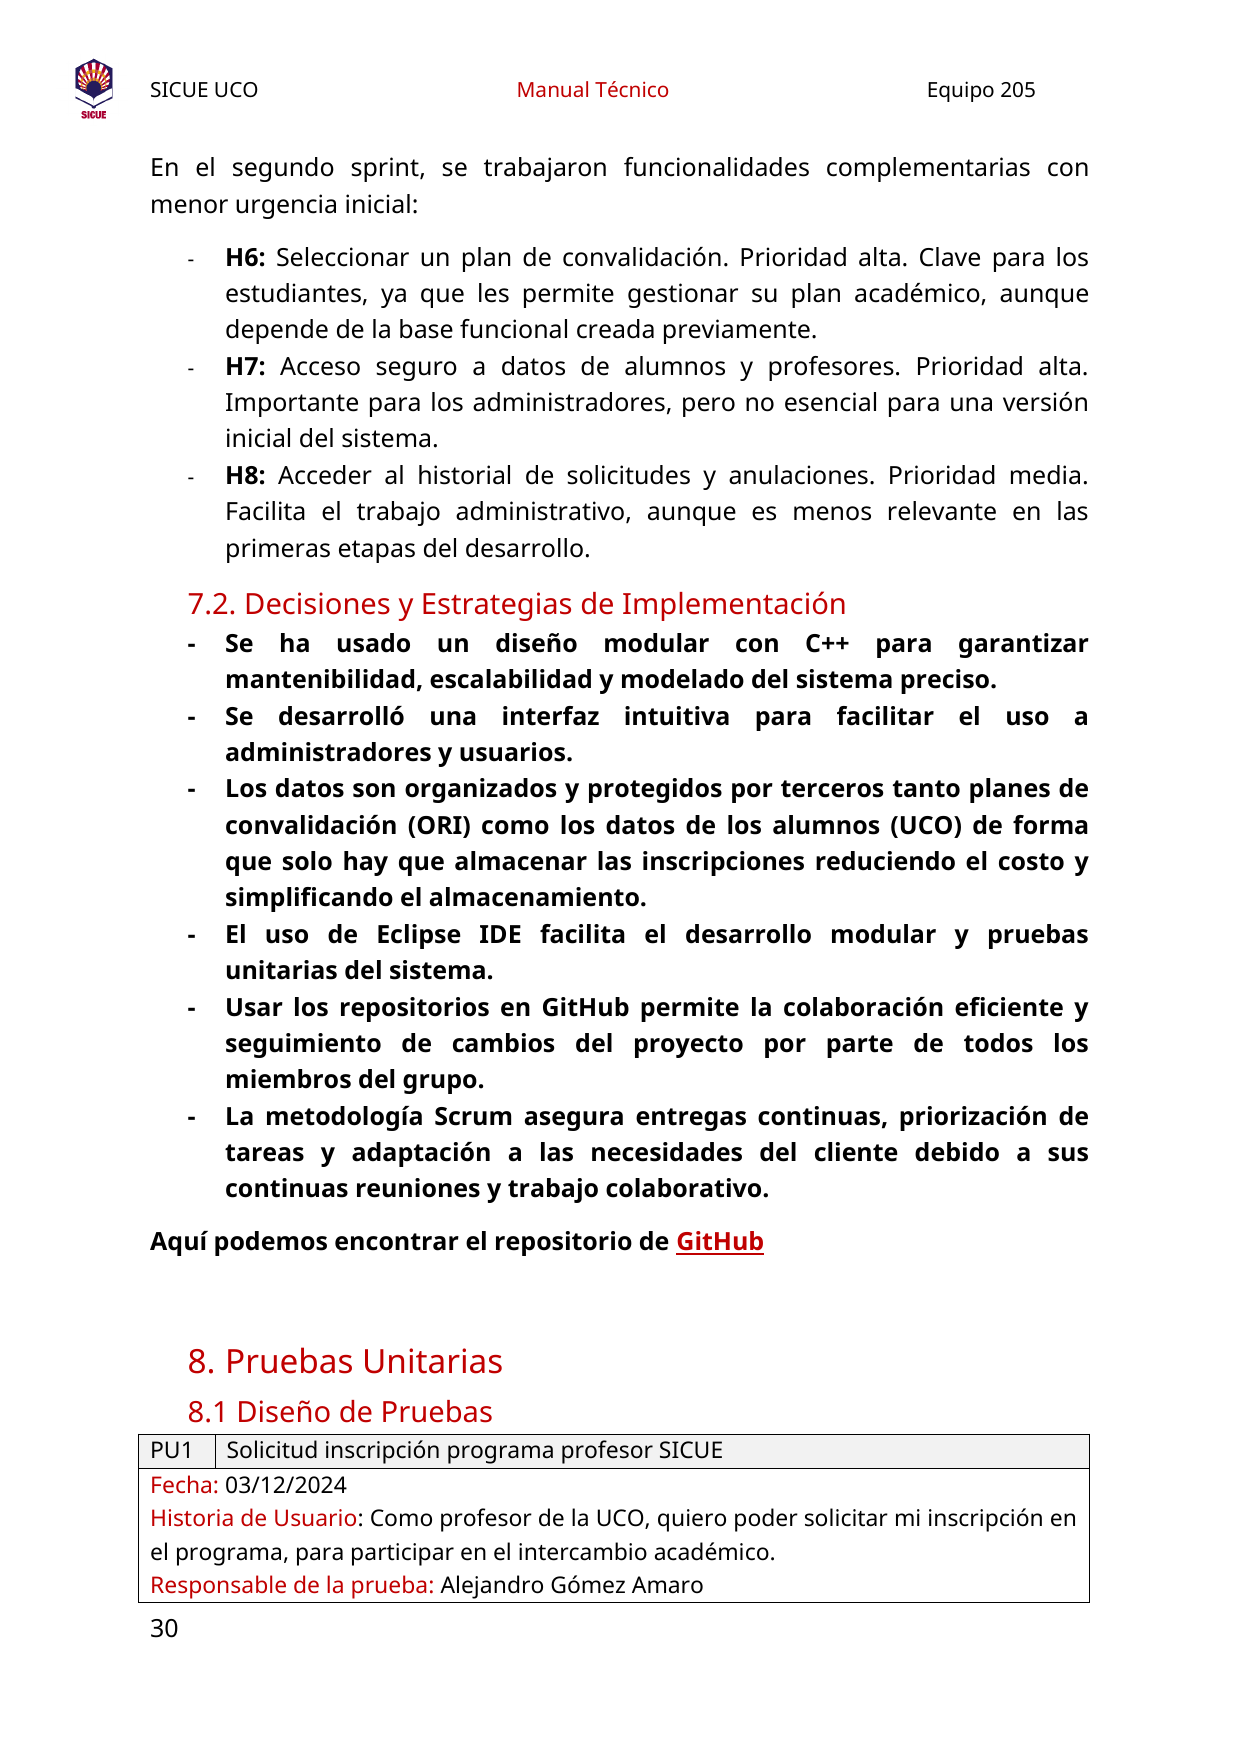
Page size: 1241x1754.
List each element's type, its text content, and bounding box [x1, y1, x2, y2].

table_header PU1 [139, 1435, 215, 1468]
list Se ha usado un diseño modular con C++ para garantizar mantenibilidad, escalabilidad y modelado del sistema preciso. [187, 626, 1090, 696]
list H6: Seleccionar un plan de convalidación. Prioridad alta. Clave para los estudiantes, ya que les permite gestionar su plan académico, aunque depende de la base funcional creada previamente. [187, 239, 1090, 346]
list El uso de Eclipse IDE facilita el desarrollo modular y pruebas unitarias del sistema. [187, 916, 1090, 987]
list H7: Acceso seguro a datos de alumnos y profesores. Prioridad alta. Importante para los administradores, pero no esencial para una versión inicial del sistema. [187, 348, 1090, 455]
subtitle Pruebas Unitarias [187, 1338, 1090, 1384]
list La metodología Scrum asegura entregas continuas, priorización de tareas y adaptación a las necesidades del cliente debido a sus continuas reuniones y trabajo colaborativo. [187, 1098, 1090, 1205]
picture [56, 51, 130, 126]
list Usar los repositorios en GitHub permite la colaboración eficiente y seguimiento de cambios del proyecto por parte de todos los miembros del grupo. [187, 989, 1090, 1096]
text Aquí podemos encontrar el repositorio de GitHub [150, 1224, 1090, 1258]
subtitle 7.2. Decisiones y Estrategias de Implementación [187, 583, 1090, 623]
table_header Solicitud inscripción programa profesor SICUE [216, 1435, 1089, 1468]
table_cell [139, 1469, 1089, 1602]
subtitle 8.1 Diseño de Pruebas [187, 1391, 1090, 1431]
text En el segundo sprint, se trabajaron funcionalidades complementarias con menor urgencia inicial: [150, 150, 1090, 220]
list Los datos son organizados y protegidos por terceros tanto planes de convalidación (ORI) como los datos de los alumnos (UCO) de forma que solo hay que almacenar las inscripciones reduciendo el costo y simplificando el almacenamiento. [187, 771, 1090, 914]
list H8: Acceder al historial de solicitudes y anulaciones. Prioridad media. Facilita el trabajo administrativo, aunque es menos relevante en las primeras etapas del desarrollo. [187, 457, 1090, 564]
list Se desarrolló una interfaz intuitiva para facilitar el uso a administradores y usuarios. [187, 698, 1090, 769]
